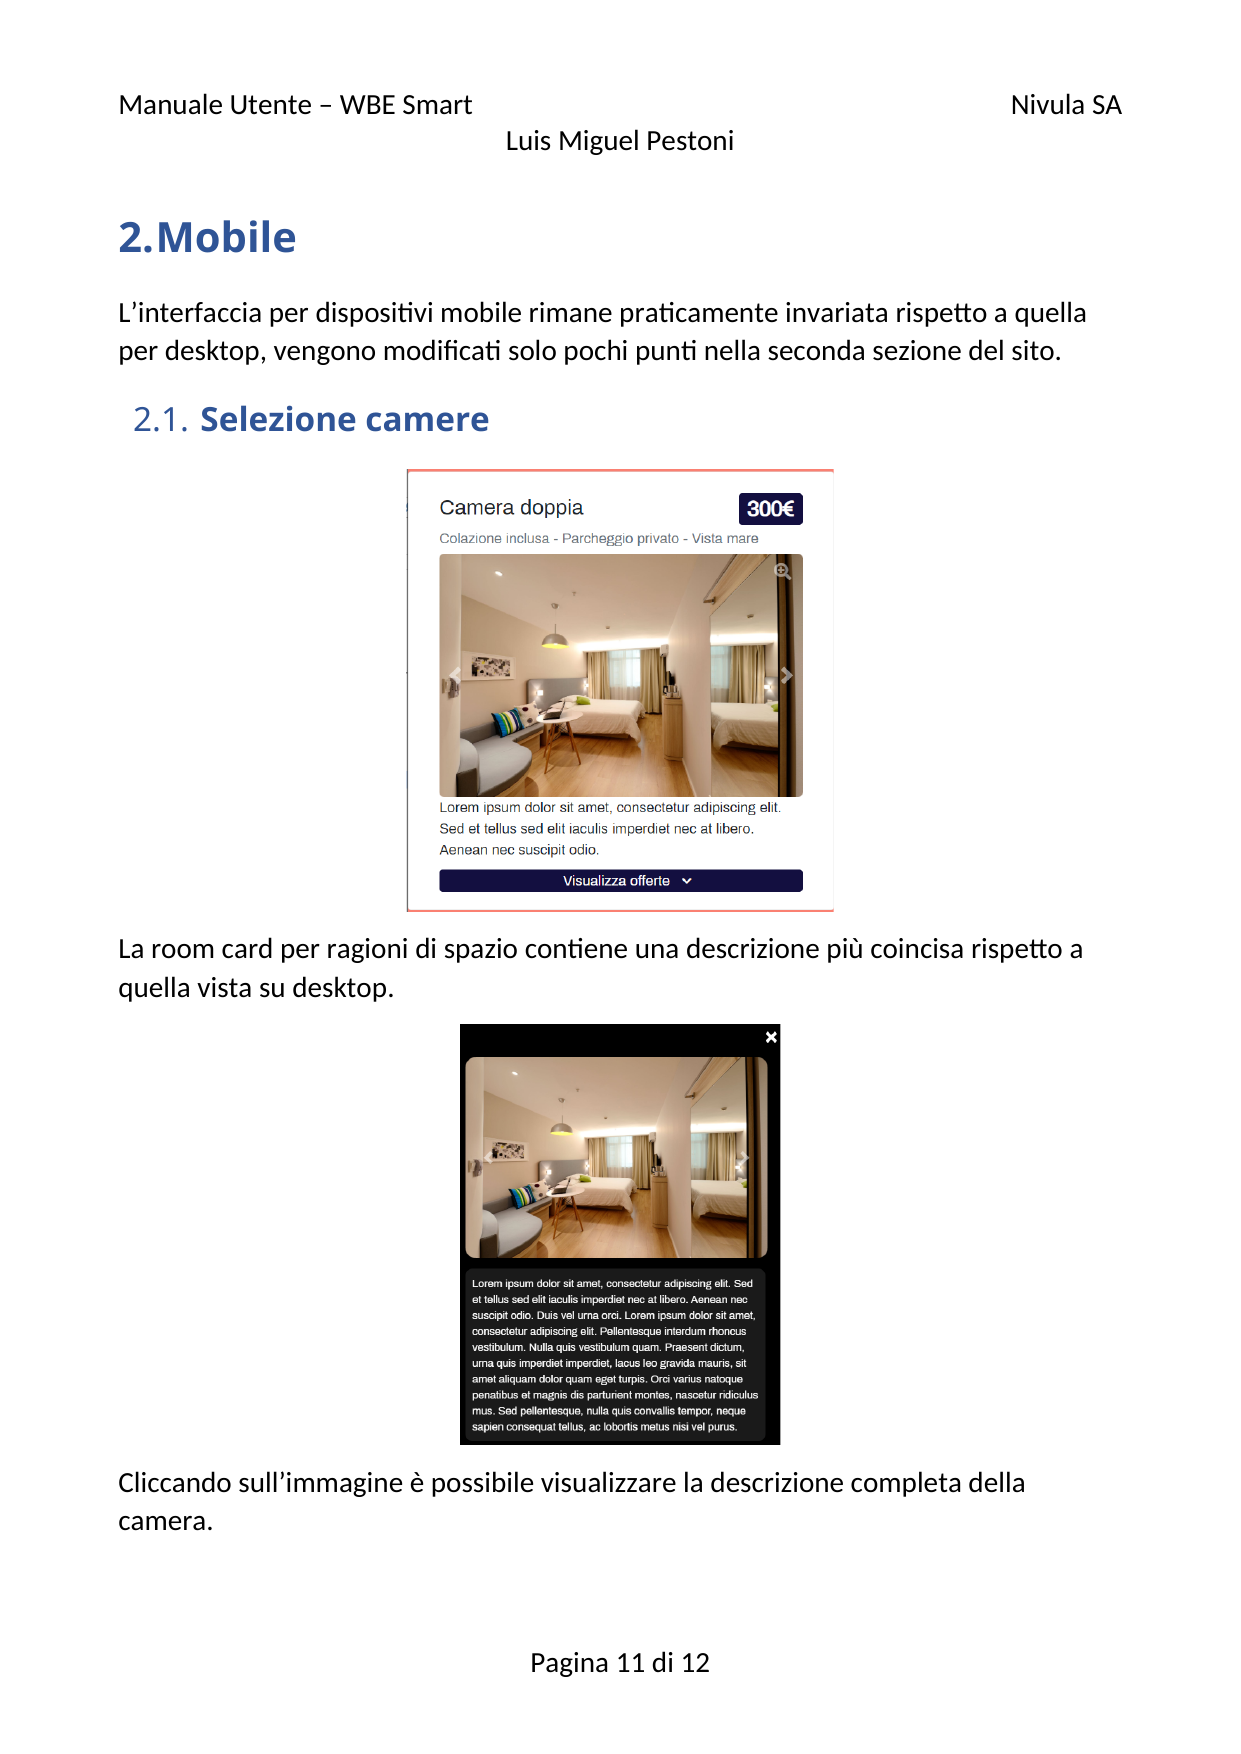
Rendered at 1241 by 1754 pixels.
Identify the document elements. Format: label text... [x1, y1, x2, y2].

text L’interfaccia per dispositivi mobile rimane praticamente invariata rispetto a quella per desktop, vengono modificati solo pochi punti nella seconda sezione del sito. [118, 294, 1122, 368]
subtitle Mobile [118, 207, 1122, 264]
subtitle Selezione camere [133, 396, 1122, 441]
text Cliccando sull’immagine è possibile visualizzare la descrizione completa della camera. [118, 1464, 1122, 1538]
picture [406, 469, 834, 912]
text La room card per ragioni di spazio contiene una descrizione più coincisa rispetto a quella vista su desktop. [118, 931, 1122, 1005]
picture [460, 1024, 781, 1445]
